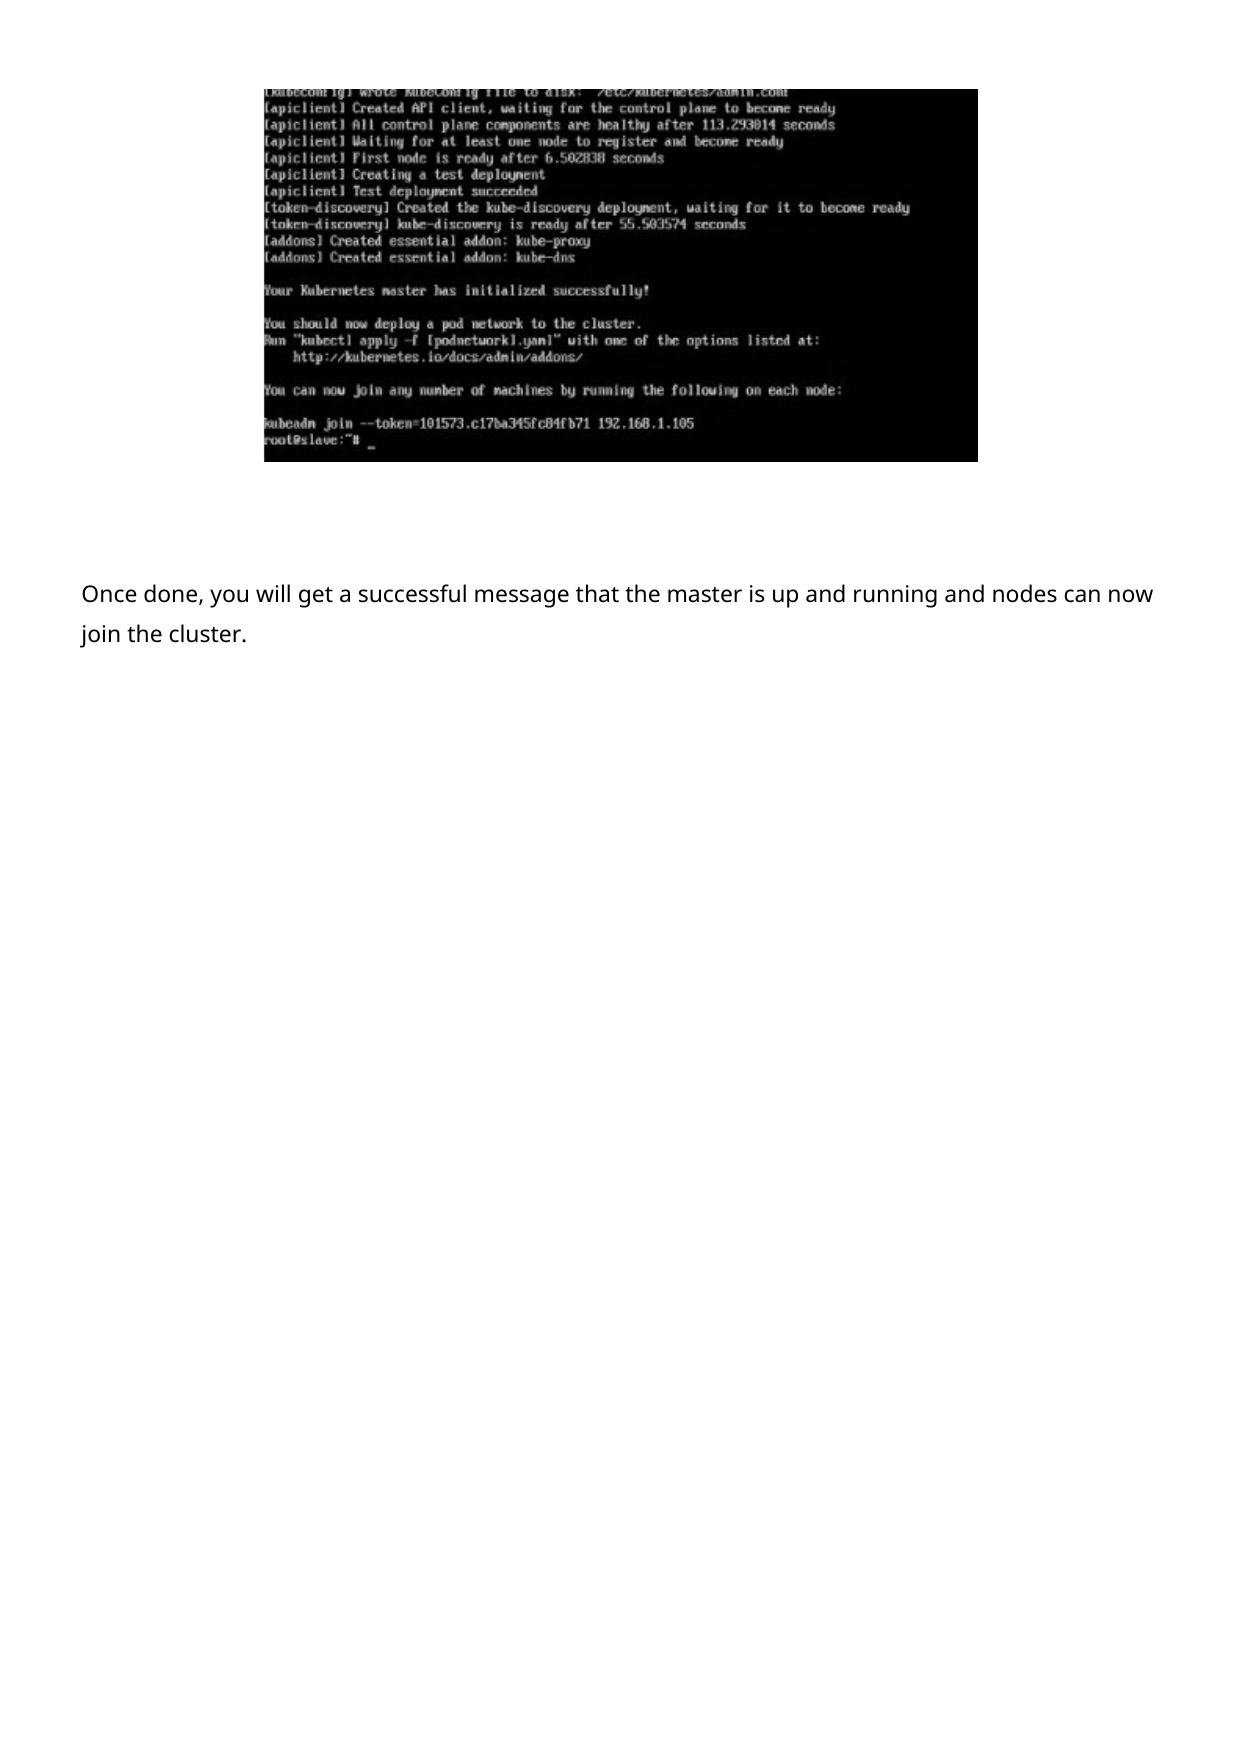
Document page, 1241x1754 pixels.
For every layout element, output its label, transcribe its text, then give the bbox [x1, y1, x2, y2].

picture [263, 89, 978, 462]
text Once done, you will get a successful message that the master is up and running and nodes can now join the cluster. [81, 578, 1173, 649]
